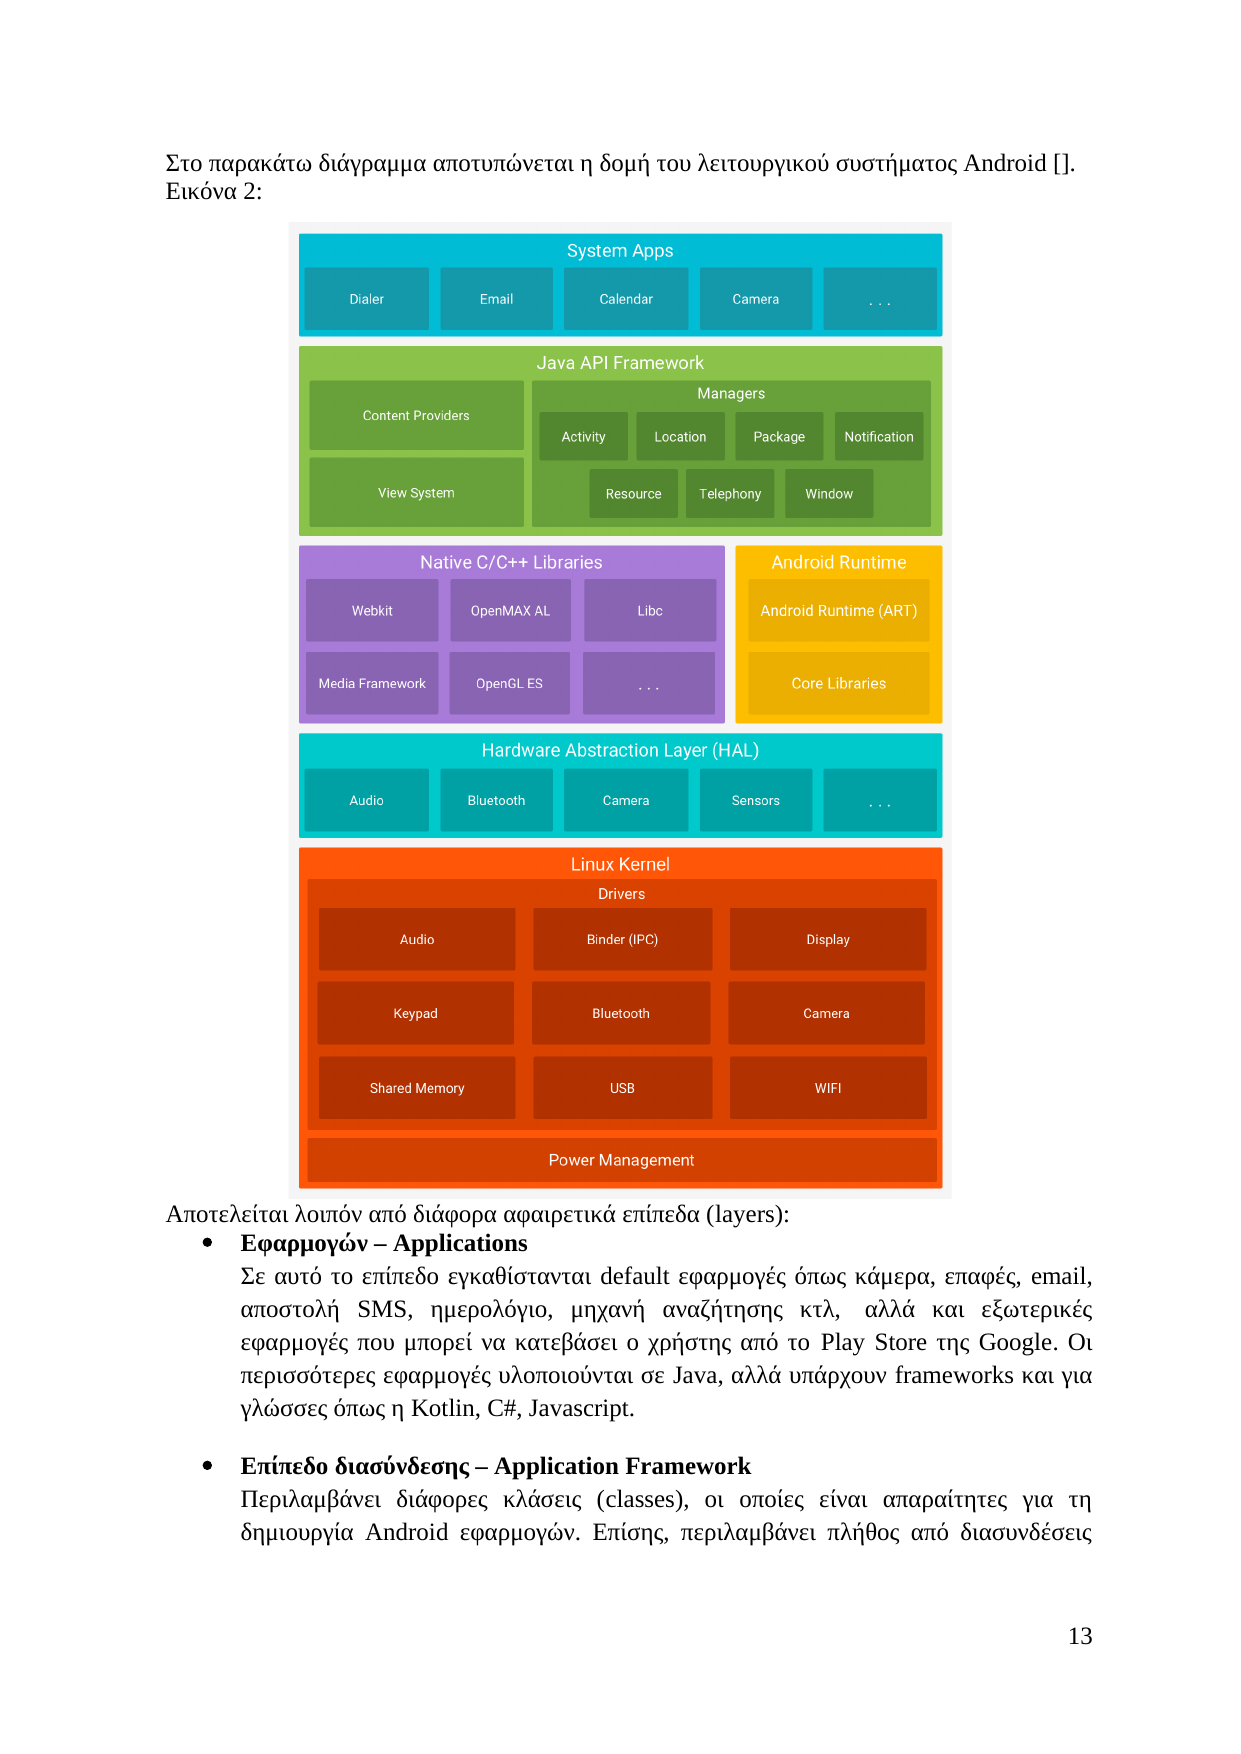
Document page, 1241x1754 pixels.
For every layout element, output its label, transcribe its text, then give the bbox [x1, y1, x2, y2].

text Εικόνα 2: [165, 176, 1092, 205]
text Στο παρακάτω διάγραμμα αποτυπώνεται η δομή του λειτουργικού συστήματος Android []. [165, 148, 1092, 176]
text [240, 1484, 1092, 1546]
list Επίπεδο διασύνδεσης – Application Framework [203, 1451, 1092, 1479]
list Εφαρμογών – Applications [203, 1228, 1092, 1256]
picture [288, 222, 952, 1199]
text Σε αυτό το επίπεδο εγκαθίστανται default εφαρμογές όπως κάμερα, επαφές, email, αποστολή SMS, ημερολόγιο, μηχανή αναζήτησης κτλ, αλλά και εξωτερικές εφαρμογές που μπορεί να κατεβάσει ο χρήστης από το Play Store της Google. Οι περισσότερες εφαρμογές υλοποιούνται σε Java, αλλά υπάρχουν frameworks και για γλώσσες όπως η Kotlin, C#, Javascript. [240, 1261, 1092, 1422]
